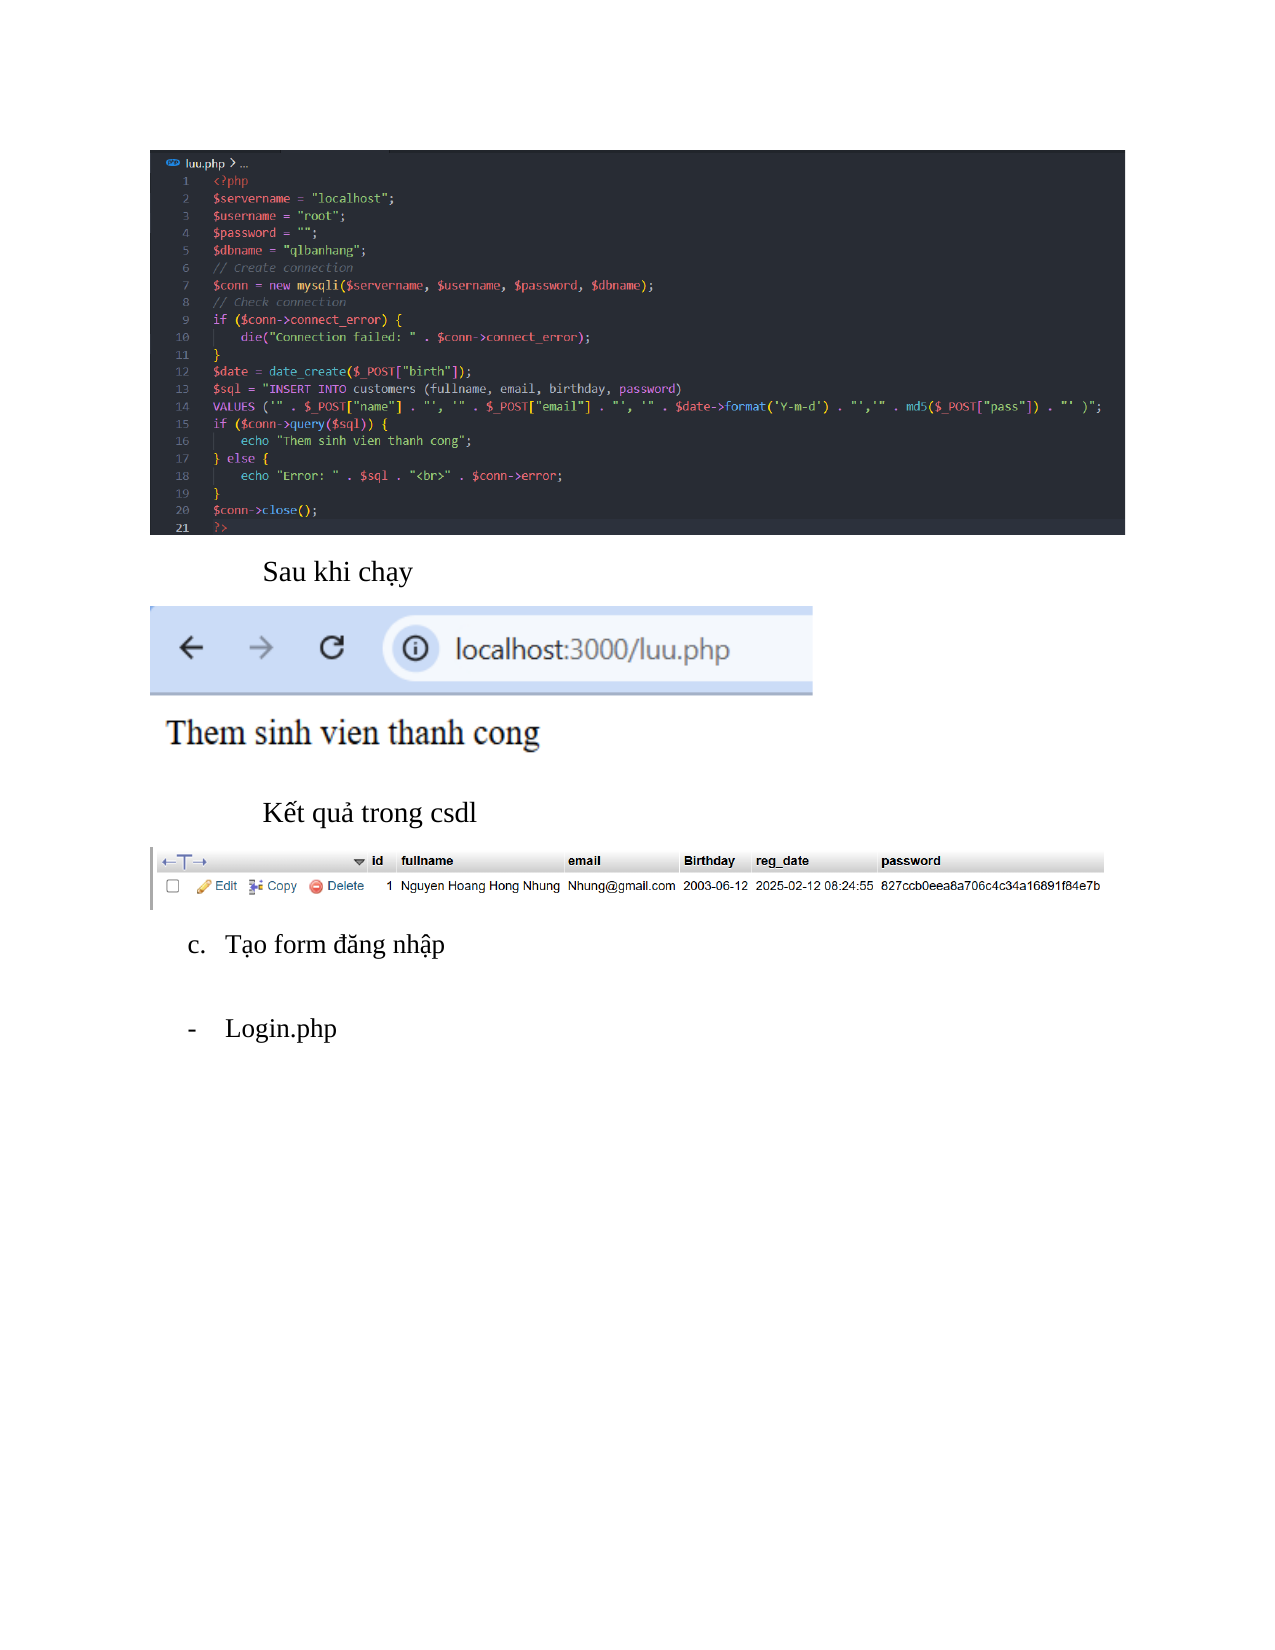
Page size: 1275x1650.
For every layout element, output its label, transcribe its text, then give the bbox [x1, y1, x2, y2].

picture [150, 606, 813, 776]
list Login.php [187, 1012, 1125, 1044]
picture [150, 150, 1125, 535]
text Sau khi chạy [262, 554, 1125, 587]
text Kết quả trong csdl [262, 795, 1125, 828]
list Tạo form đăng nhập [187, 928, 1125, 960]
picture [150, 847, 1125, 910]
